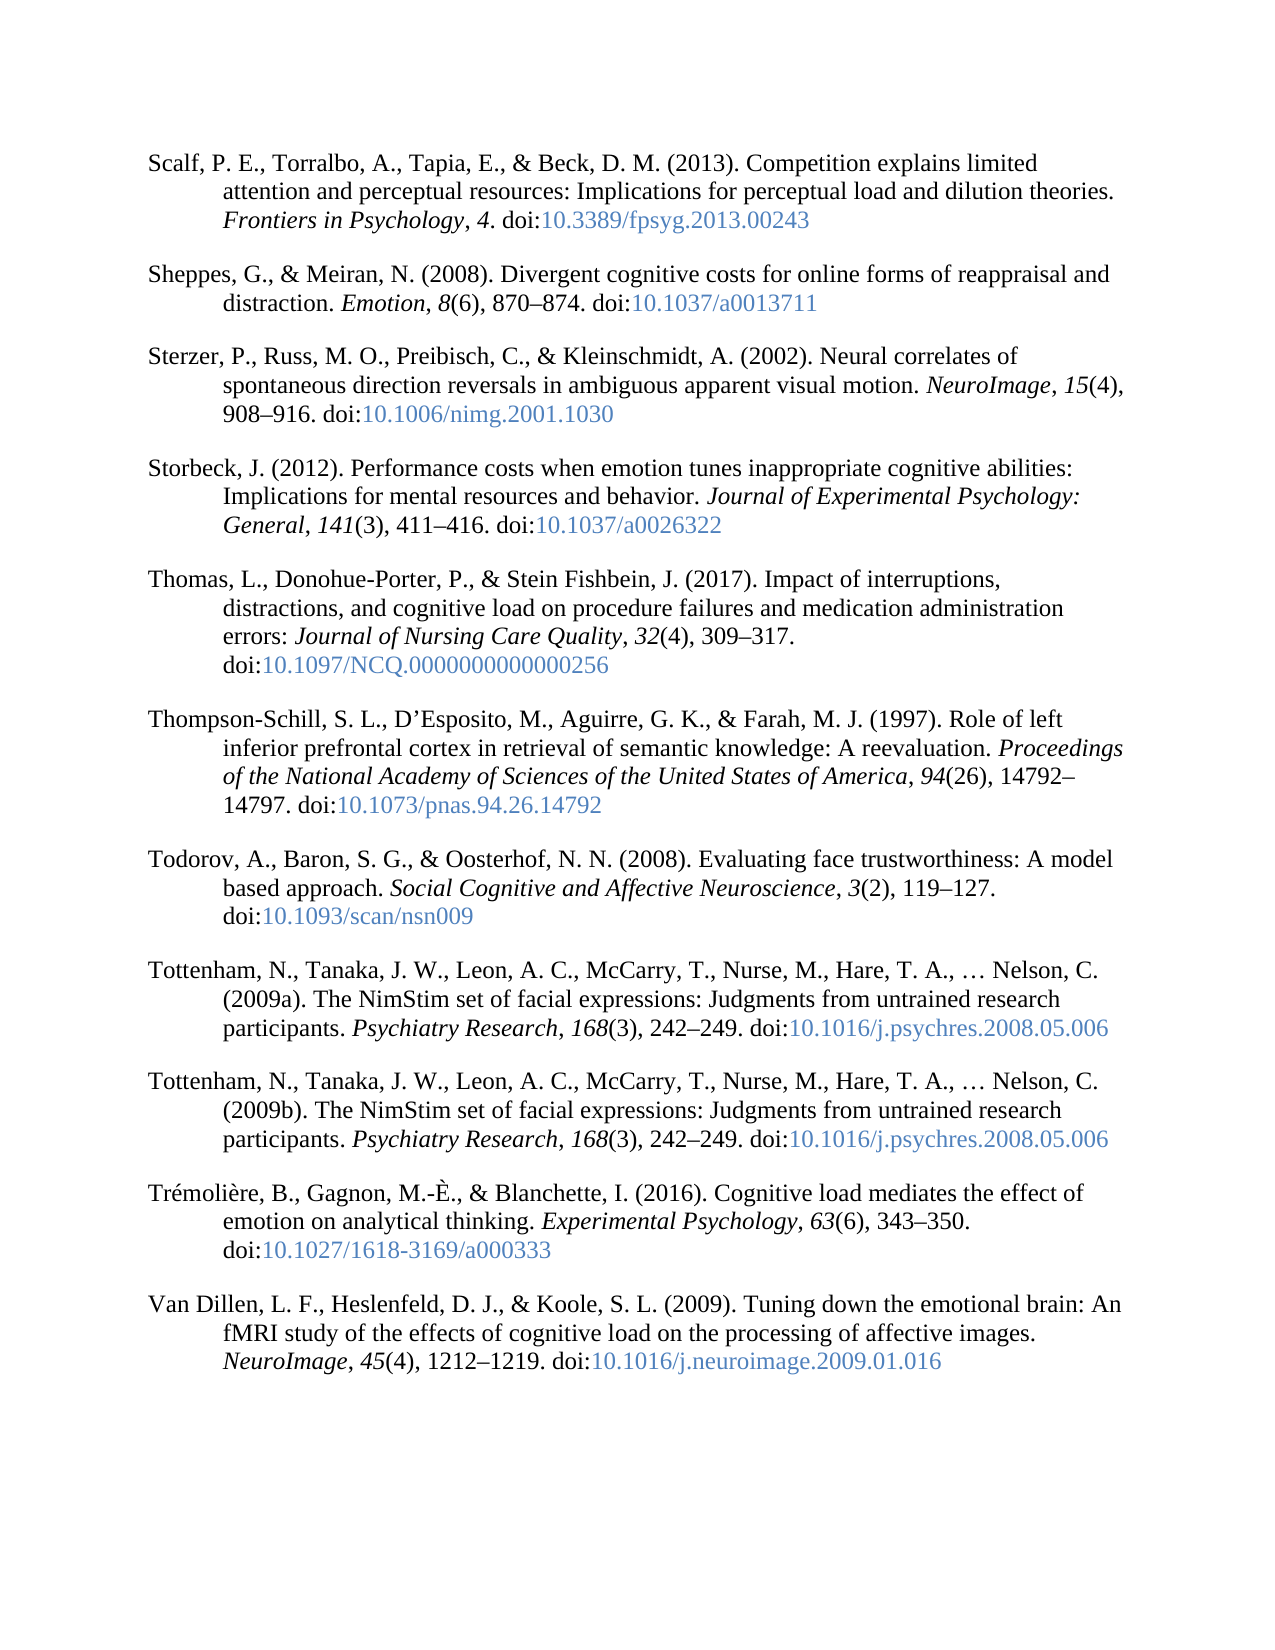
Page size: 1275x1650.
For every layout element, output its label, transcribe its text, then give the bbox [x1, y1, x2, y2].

text Van Dillen, L. F., Heslenfeld, D. J., & Koole, S. L. (2009). Tuning down the emotional brain: An fMRI study of the effects of cognitive load on the processing of affective images. NeuroImage, 45(4), 1212–1219. doi:10.1016/j.neuroimage.2009.01.016 [148, 1289, 1127, 1375]
text Trémolière, B., Gagnon, M.-È., & Blanchette, I. (2016). Cognitive load mediates the effect of emotion on analytical thinking. Experimental Psychology, 63(6), 343–350. doi:10.1027/1618-3169/a000333 [148, 1178, 1127, 1264]
text Thompson-Schill, S. L., D’Esposito, M., Aguirre, G. K., & Farah, M. J. (1997). Role of left inferior prefrontal cortex in retrieval of semantic knowledge: A reevaluation. Proceedings of the National Academy of Sciences of the United States of America, 94(26), 14792–14797. doi:10.1073/pnas.94.26.14792 [148, 704, 1127, 819]
text Todorov, A., Baron, S. G., & Oosterhof, N. N. (2008). Evaluating face trustworthiness: A model based approach. Social Cognitive and Affective Neuroscience, 3(2), 119–127. doi:10.1093/scan/nsn009 [148, 844, 1127, 930]
text Storbeck, J. (2012). Performance costs when emotion tunes inappropriate cognitive abilities: Implications for mental resources and behavior. Journal of Experimental Psychology: General, 141(3), 411–416. doi:10.1037/a0026322 [148, 453, 1127, 539]
text Sheppes, G., & Meiran, N. (2008). Divergent cognitive costs for online forms of reappraisal and distraction. Emotion, 8(6), 870–874. doi:10.1037/a0013711 [148, 259, 1127, 316]
text Thomas, L., Donohue-Porter, P., & Stein Fishbein, J. (2017). Impact of interruptions, distractions, and cognitive load on procedure failures and medication administration errors: Journal of Nursing Care Quality, 32(4), 309–317. doi:10.1097/NCQ.0000000000000256 [148, 564, 1127, 679]
text Tottenham, N., Tanaka, J. W., Leon, A. C., McCarry, T., Nurse, M., Hare, T. A., … Nelson, C. (2009b). The NimStim set of facial expressions: Judgments from untrained research participants. Psychiatry Research, 168(3), 242–249. doi:10.1016/j.psychres.2008.05.006 [148, 1066, 1127, 1153]
text Tottenham, N., Tanaka, J. W., Leon, A. C., McCarry, T., Nurse, M., Hare, T. A., … Nelson, C. (2009a). The NimStim set of facial expressions: Judgments from untrained research participants. Psychiatry Research, 168(3), 242–249. doi:10.1016/j.psychres.2008.05.006 [148, 955, 1127, 1041]
text Sterzer, P., Russ, M. O., Preibisch, C., & Kleinschmidt, A. (2002). Neural correlates of spontaneous direction reversals in ambiguous apparent visual motion. NeuroImage, 15(4), 908–916. doi:10.1006/nimg.2001.1030 [148, 341, 1127, 428]
text Scalf, P. E., Torralbo, A., Tapia, E., & Beck, D. M. (2013). Competition explains limited attention and perceptual resources: Implications for perceptual load and dilution theories. Frontiers in Psychology, 4. doi:10.3389/fpsyg.2013.00243 [148, 148, 1127, 234]
